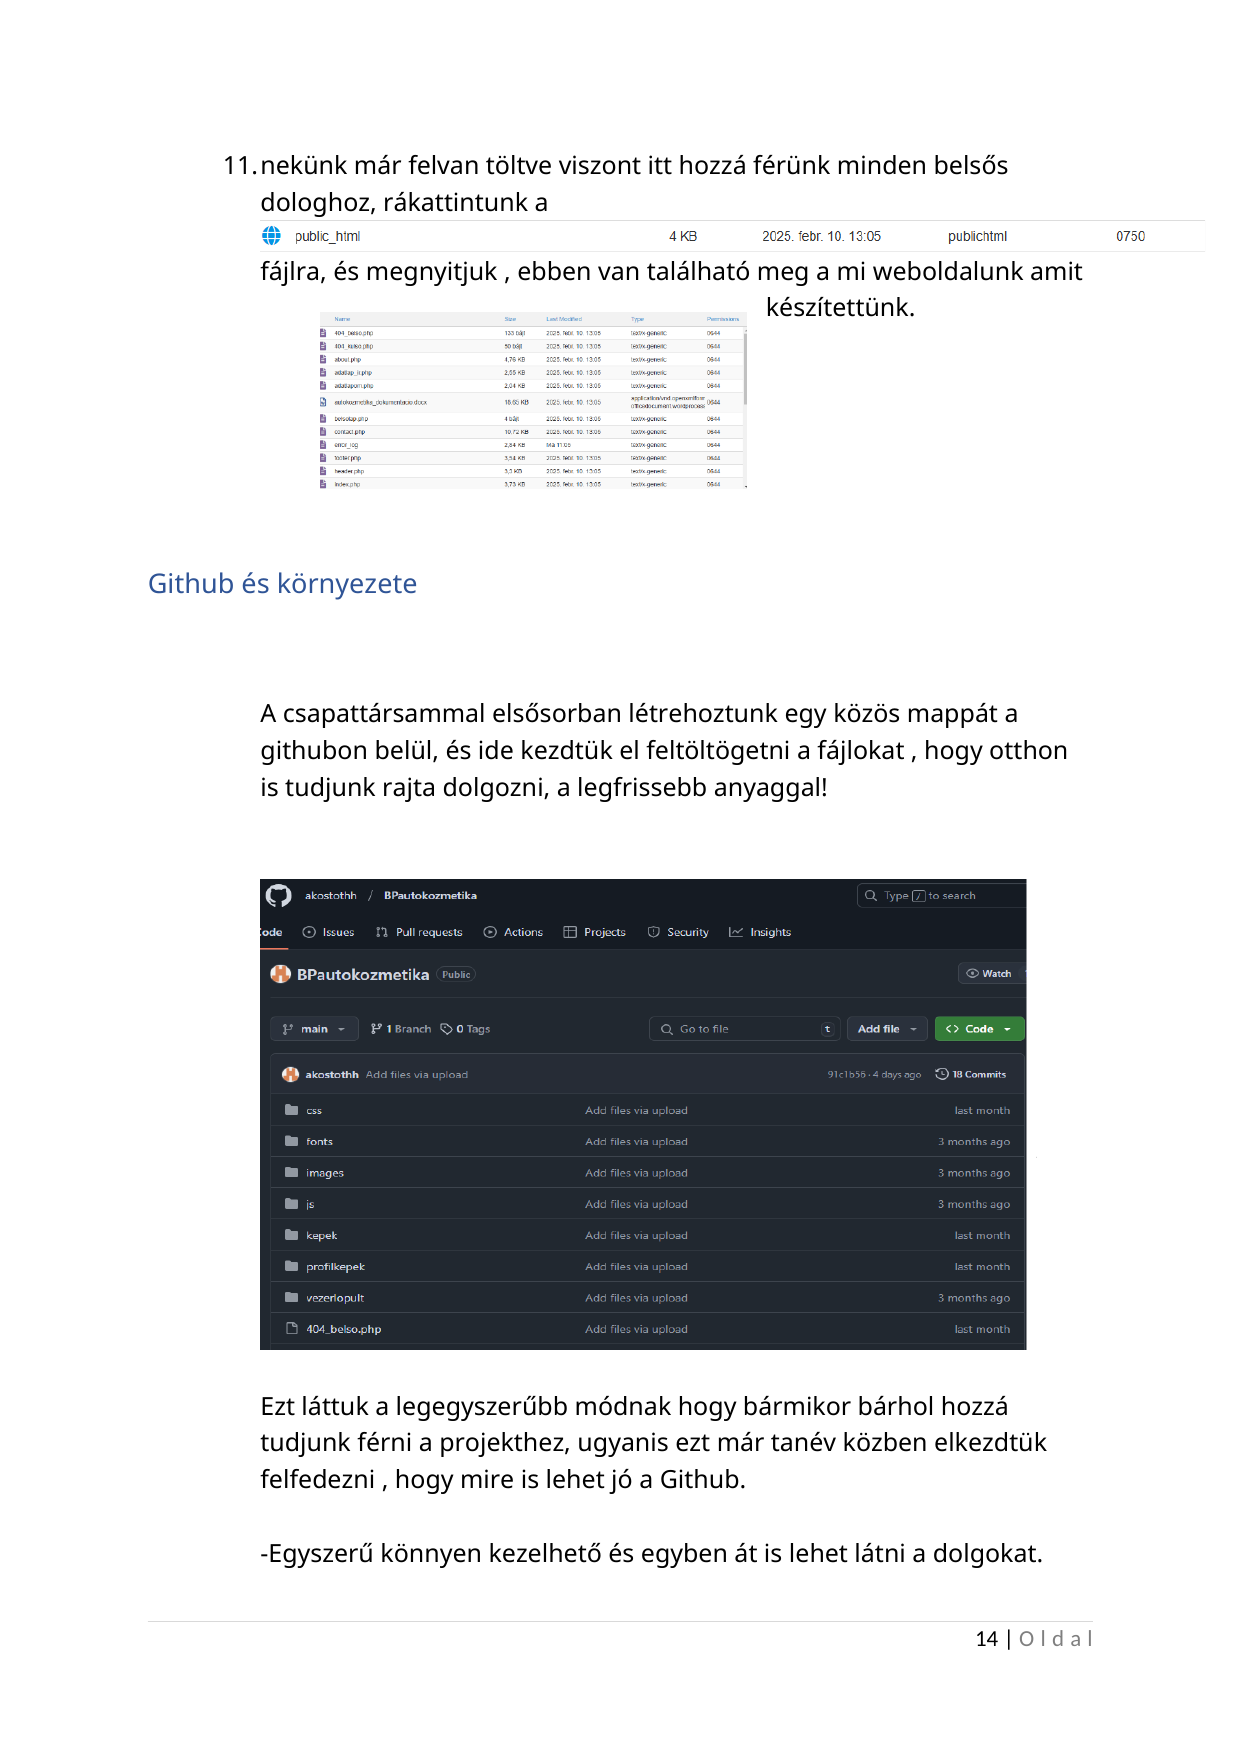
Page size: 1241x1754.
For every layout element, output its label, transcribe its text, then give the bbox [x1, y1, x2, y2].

subtitle Github és környezete [148, 564, 1093, 601]
picture [260, 879, 1037, 1350]
list A csapattársammal elsősorban létrehoztunk egy közös mappát a githubon belül, és ide kezdtük el feltöltögetni a fájlokat , hogy otthon is tudjunk rajta dolgozni, a legfrissebb anyaggal! [260, 696, 1093, 803]
picture [260, 220, 1205, 252]
list fájlra, és megnyitjuk , ebben van található meg a mi weboldalunk amit készítettünk. [260, 253, 1093, 324]
list -Egyszerű könnyen kezelhető és egyben át is lehet látni a dolgokat. [260, 1535, 1093, 1569]
picture [318, 312, 747, 488]
list Ezt láttuk a legegyszerűbb módnak hogy bármikor bárhol hozzá tudjunk férni a projekthez, ugyanis ezt már tanév közben elkezdtük felfedezni , hogy mire is lehet jó a Github. [260, 1388, 1093, 1496]
